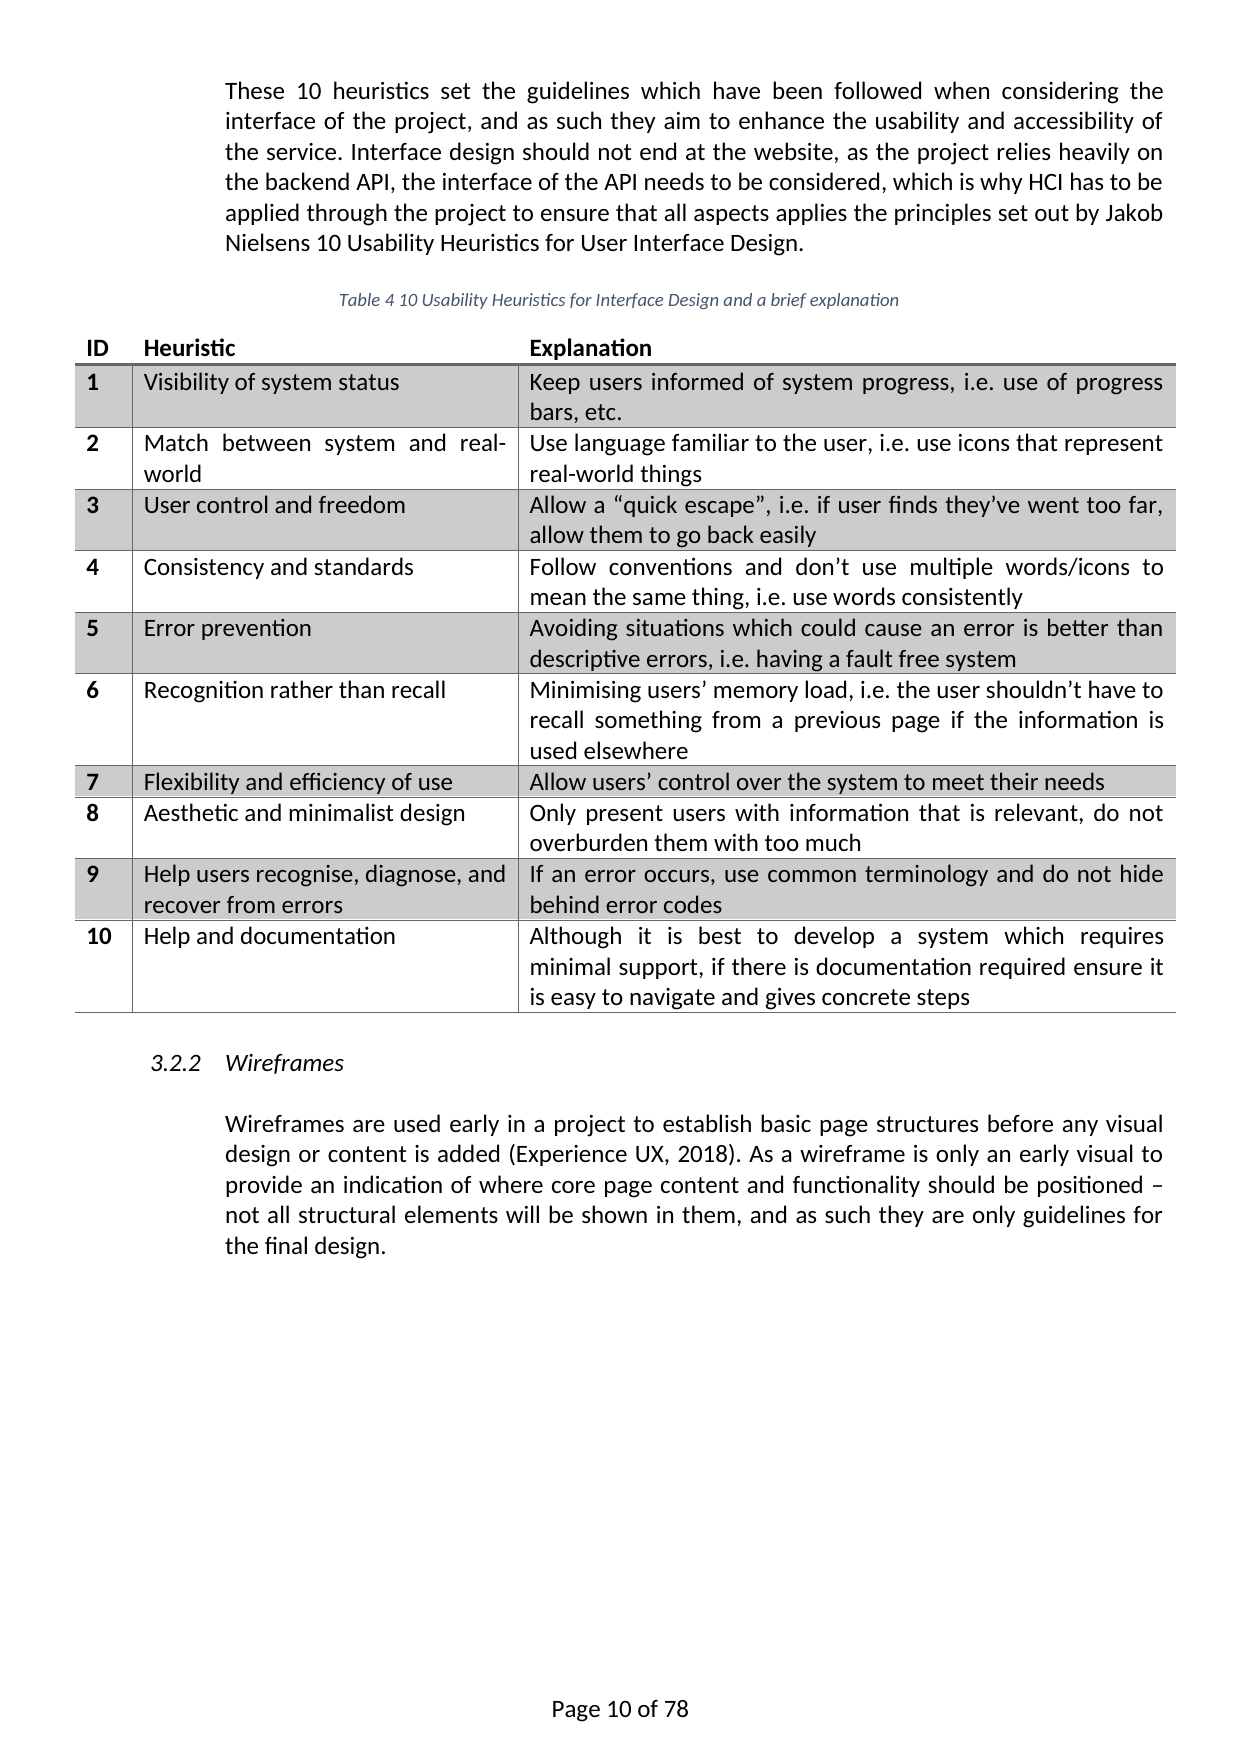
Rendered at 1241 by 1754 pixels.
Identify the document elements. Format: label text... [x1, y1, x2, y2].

table_cell Consistency and standards [133, 551, 518, 612]
table_cell 4 [75, 551, 132, 612]
table_cell Although it is best to develop a system which requires minimal support, if there is documentation required ensure it is easy to navigate and gives concrete steps [519, 921, 1176, 1012]
table_cell 8 [75, 798, 132, 858]
table_cell Visibility of system status [133, 366, 518, 427]
table_cell Follow conventions and don’t use multiple words/icons to mean the same thing, i.e. use words consistently [519, 551, 1176, 612]
text Wireframes are used early in a project to establish basic page structures before any visual design or content is added (Experience UX, 2018). As a wireframe is only an early visual to provide an indication of where core page content and functionality should be positioned – not all structural elements will be shown in them, and as such they are only guidelines for the final design. [225, 1108, 1165, 1261]
table_cell Flexibility and efficiency of use [133, 766, 518, 796]
table_cell 6 [75, 674, 132, 765]
table_cell Help users recognise, diagnose, and recover from errors [133, 859, 518, 919]
table_cell Minimising users’ memory load, i.e. the user shouldn’t have to recall something from a previous page if the information is used elsewhere [519, 674, 1176, 765]
table_header Explanation [518, 333, 1176, 363]
table_cell Keep users informed of system progress, i.e. use of progress bars, etc. [519, 366, 1176, 427]
table_cell Allow users’ control over the system to meet their needs [519, 766, 1176, 796]
table_cell 10 [75, 921, 132, 1012]
table_cell Error prevention [133, 613, 518, 673]
subtitle Wireframes [150, 1047, 1165, 1077]
table_cell Allow a “quick escape”, i.e. if user finds they’ve went too far, allow them to go back easily [519, 490, 1176, 550]
table_cell Aesthetic and minimalist design [133, 798, 518, 858]
text Table 4 10 Usability Heuristics for Interface Design and a brief explanation [75, 289, 1165, 312]
table_cell 3 [75, 490, 132, 550]
table_cell Only present users with information that is relevant, do not overburden them with too much [519, 798, 1176, 858]
table_cell User control and freedom [133, 490, 518, 550]
table_cell 1 [75, 366, 132, 427]
table_cell Recognition rather than recall [133, 674, 518, 765]
table_cell Avoiding situations which could cause an error is better than descriptive errors, i.e. having a fault free system [519, 613, 1176, 673]
table_header Heuristic [132, 333, 518, 363]
table_cell 2 [75, 428, 132, 489]
text These 10 heuristics set the guidelines which have been followed when considering the interface of the project, and as such they aim to enhance the usability and accessibility of the service. Interface design should not end at the website, as the project relies heavily on the backend API, the interface of the API needs to be considered, which is why HCI has to be applied through the project to ensure that all aspects applies the principles set out by Jakob Nielsens 10 Usability Heuristics for User Interface Design. [225, 75, 1165, 258]
table_header ID [75, 333, 132, 363]
table_cell If an error occurs, use common terminology and do not hide behind error codes [519, 859, 1176, 919]
table_cell 9 [75, 859, 132, 919]
table_cell Match between system and real-world [133, 428, 518, 489]
table_cell Use language familiar to the user, i.e. use icons that represent real-world things [519, 428, 1176, 489]
table_cell Help and documentation [133, 921, 518, 1012]
table_cell 7 [75, 766, 132, 796]
table_cell 5 [75, 613, 132, 673]
